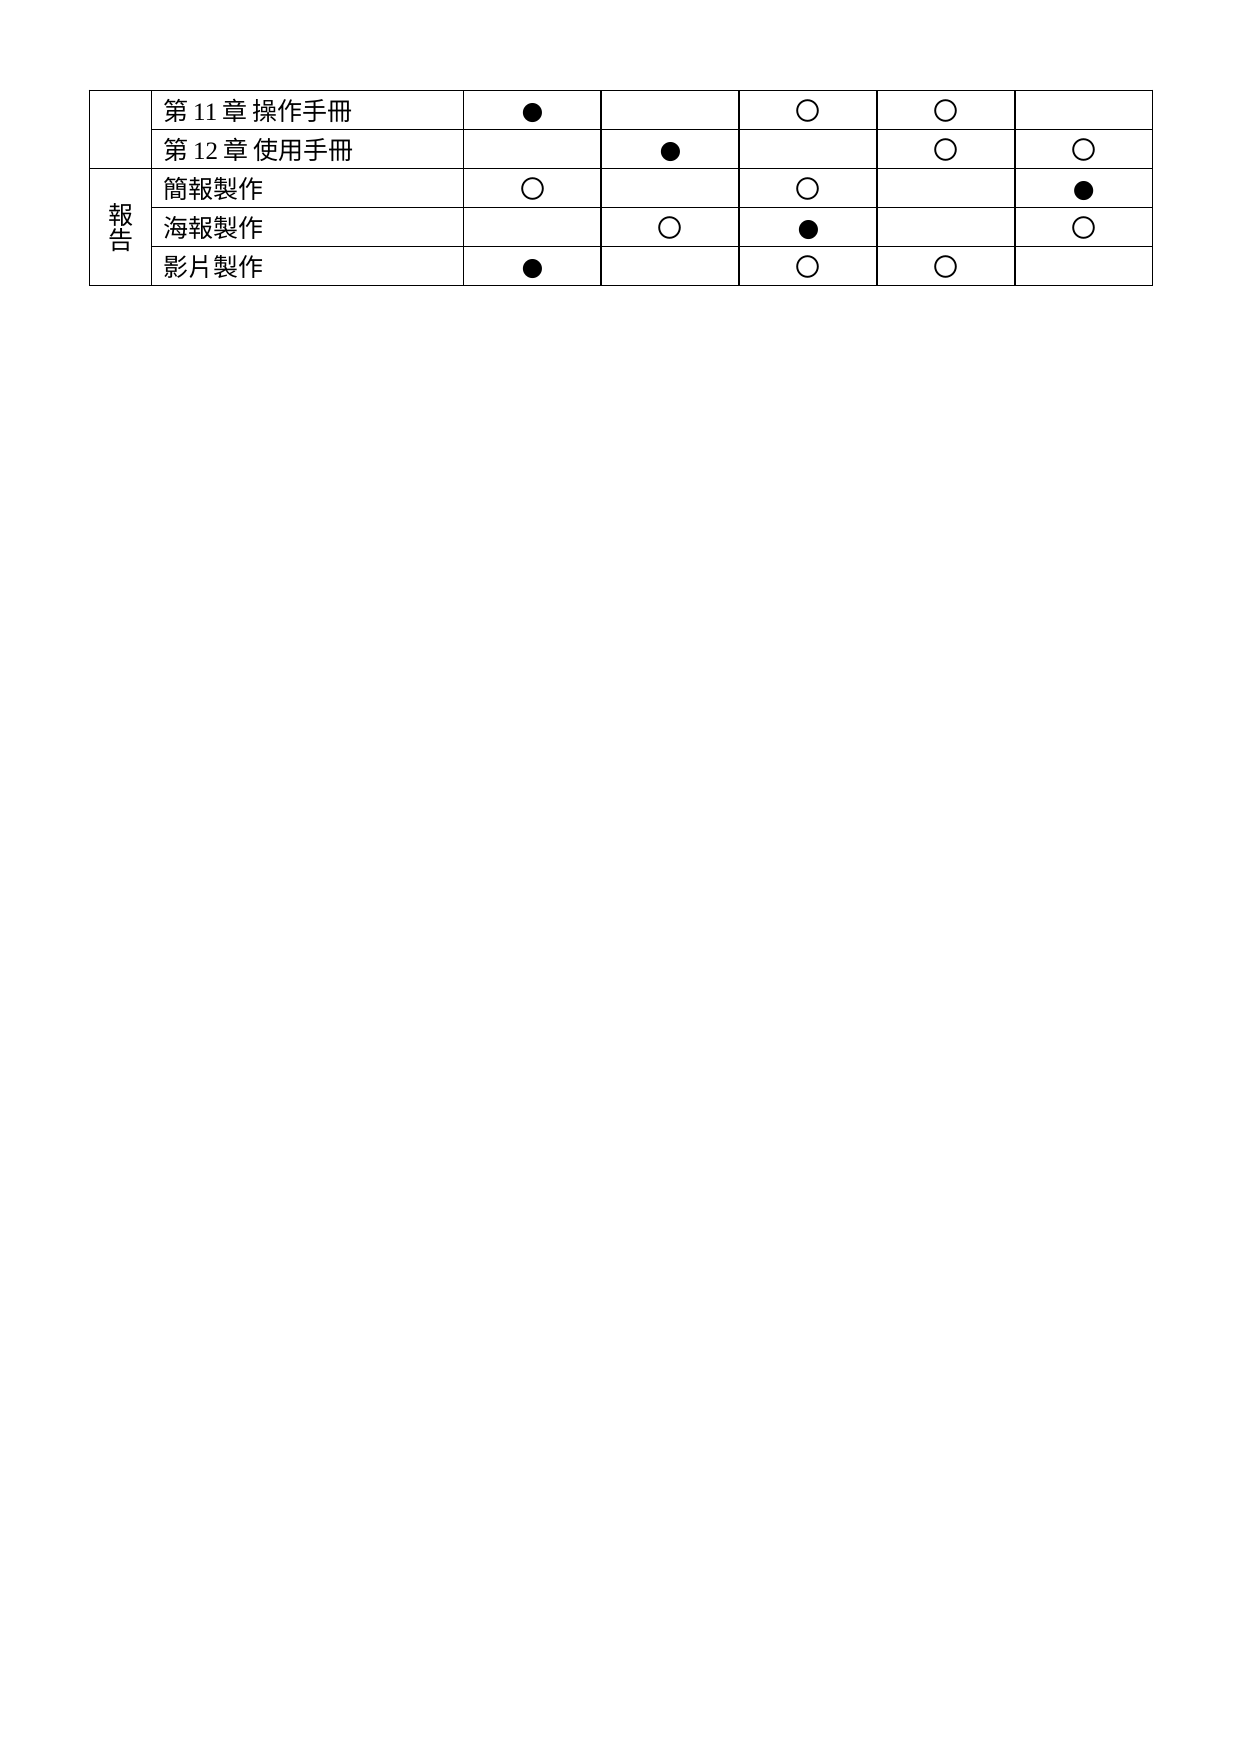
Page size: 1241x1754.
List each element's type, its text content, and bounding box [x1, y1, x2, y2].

table_cell ● [464, 247, 600, 285]
table_cell [1016, 247, 1152, 285]
table_cell 〇 [740, 169, 876, 207]
table_cell [602, 91, 738, 128]
table_cell 〇 [740, 247, 876, 285]
table_cell 第12章 使用手冊 [152, 130, 463, 168]
table_cell 〇 [464, 169, 600, 207]
table_cell [602, 247, 738, 285]
table_cell 〇 [878, 91, 1014, 128]
table_cell 〇 [602, 208, 738, 246]
table_cell 第11章 操作手冊 [152, 91, 463, 128]
table_cell [740, 130, 876, 168]
table_cell [602, 169, 738, 207]
table_cell ● [1016, 169, 1152, 207]
table_cell 〇 [740, 91, 876, 128]
table_cell 〇 [1016, 208, 1152, 246]
table_cell ● [602, 130, 738, 168]
table_cell 〇 [1016, 130, 1152, 168]
table_cell [878, 169, 1014, 207]
table_cell 海報製作 [152, 208, 463, 246]
table_cell 簡報製作 [152, 169, 463, 207]
table_cell 報告 [90, 169, 151, 285]
table_cell ● [740, 208, 876, 246]
table_cell [878, 208, 1014, 246]
table_cell ● [464, 91, 600, 128]
table_cell [464, 130, 600, 168]
table_cell 〇 [878, 247, 1014, 285]
table_cell 影片製作 [152, 247, 463, 285]
table_cell [1016, 91, 1152, 128]
table_cell [464, 208, 600, 246]
table_cell 〇 [878, 130, 1014, 168]
